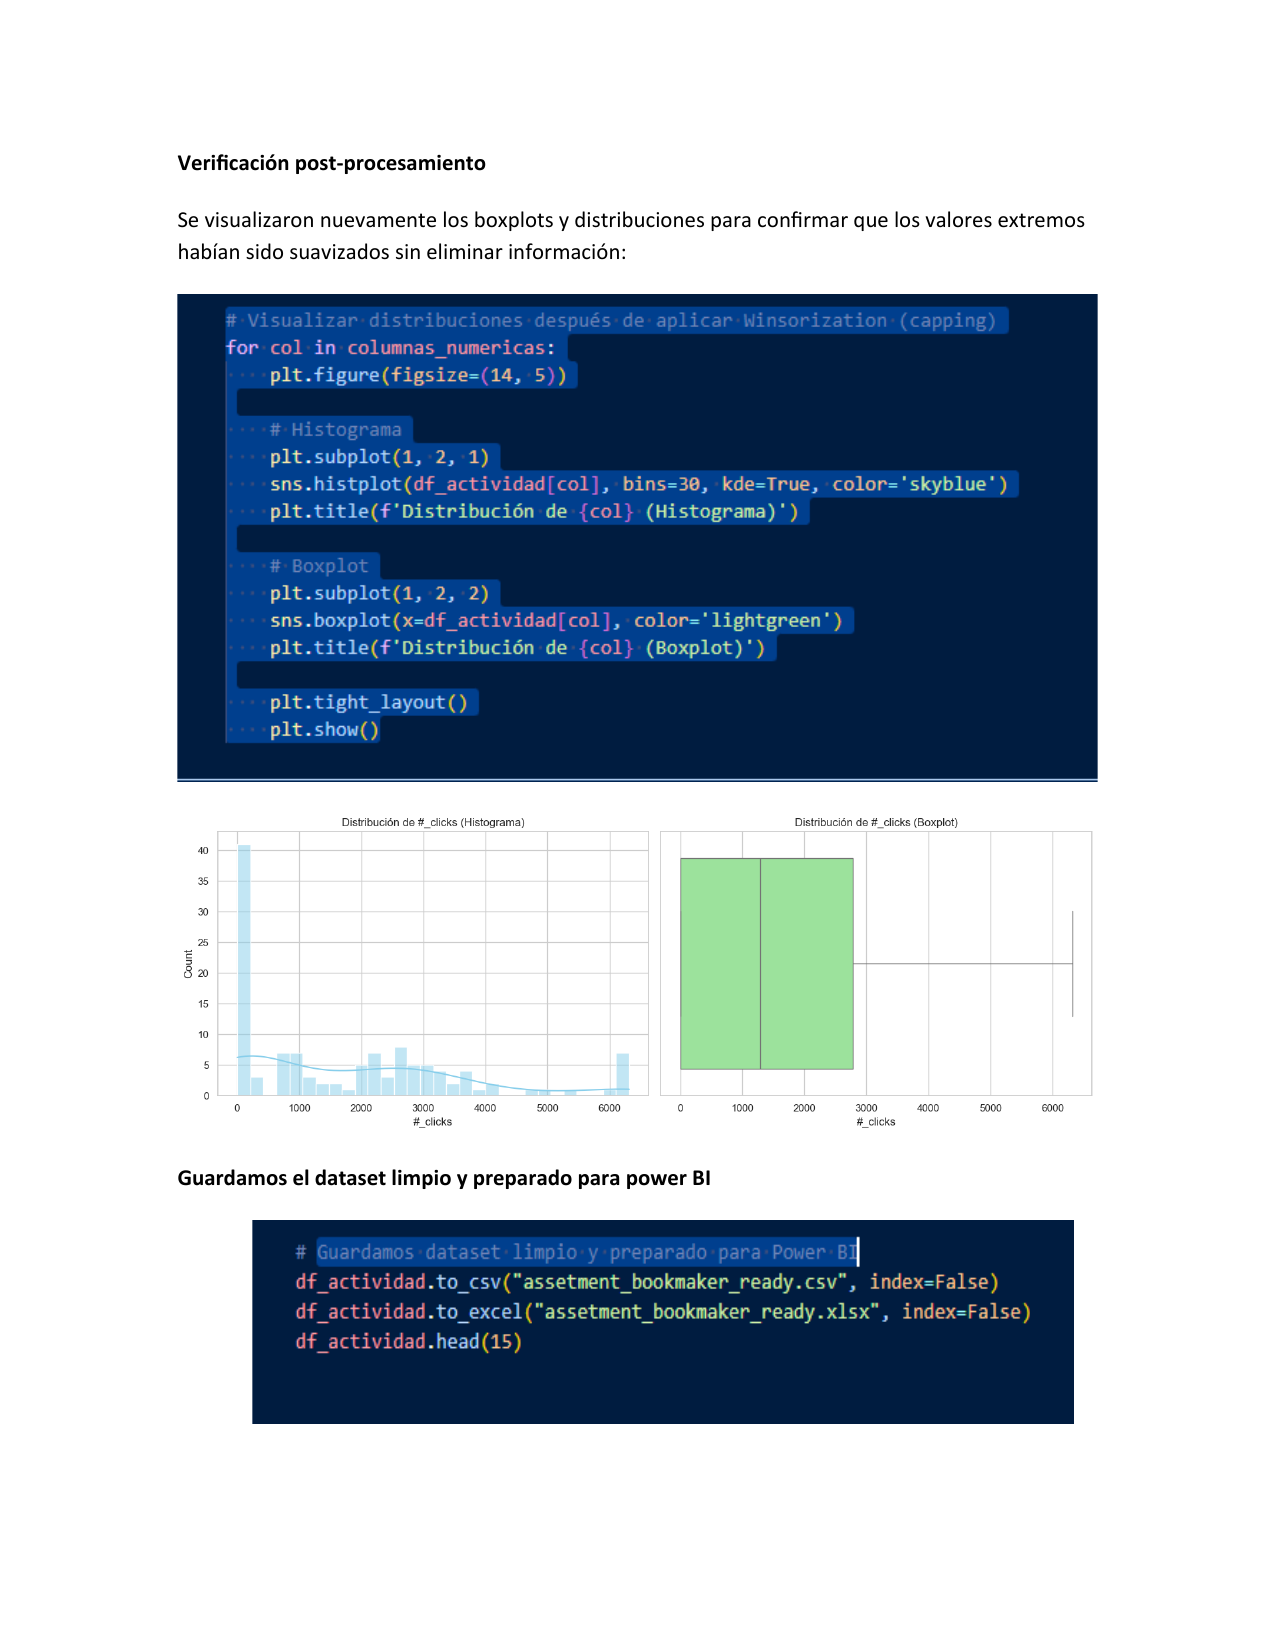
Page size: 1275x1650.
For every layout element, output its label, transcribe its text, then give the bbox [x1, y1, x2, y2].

subtitle Verificación post-procesamiento [177, 148, 1098, 176]
picture [252, 1220, 1074, 1424]
text Guardamos el dataset limpio y preparado para power BI [177, 1163, 1098, 1192]
picture [177, 811, 1098, 1134]
picture [177, 294, 1098, 782]
text Se visualizaron nuevamente los boxplots y distribuciones para confirmar que los valores extremos habían sido suavizados sin eliminar información: [177, 205, 1098, 265]
